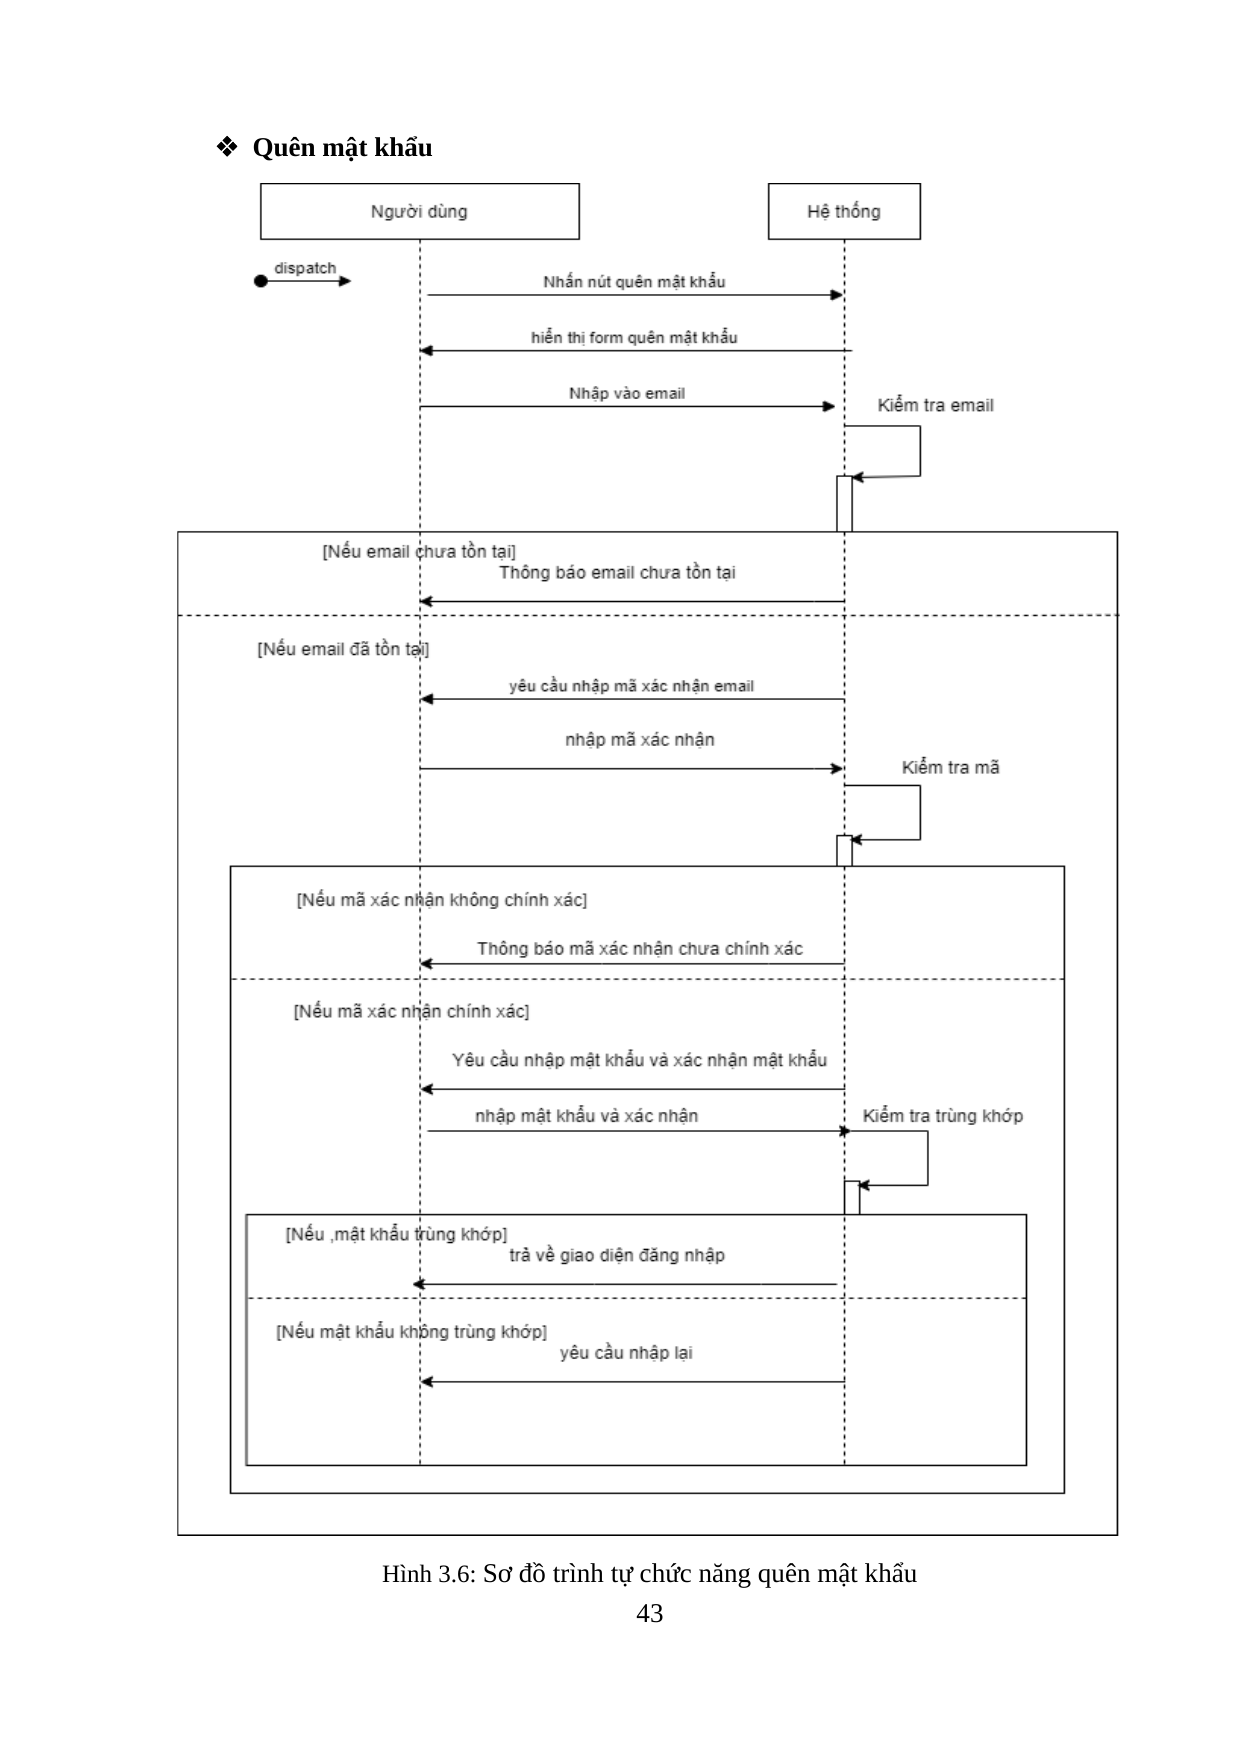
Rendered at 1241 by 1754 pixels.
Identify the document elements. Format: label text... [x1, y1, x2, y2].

list Quên mật khẩu [215, 131, 1122, 162]
picture [177, 183, 1123, 1536]
text Hình 3.6: Sơ đồ trình tự chức năng quên mật khẩu [177, 1557, 1122, 1588]
